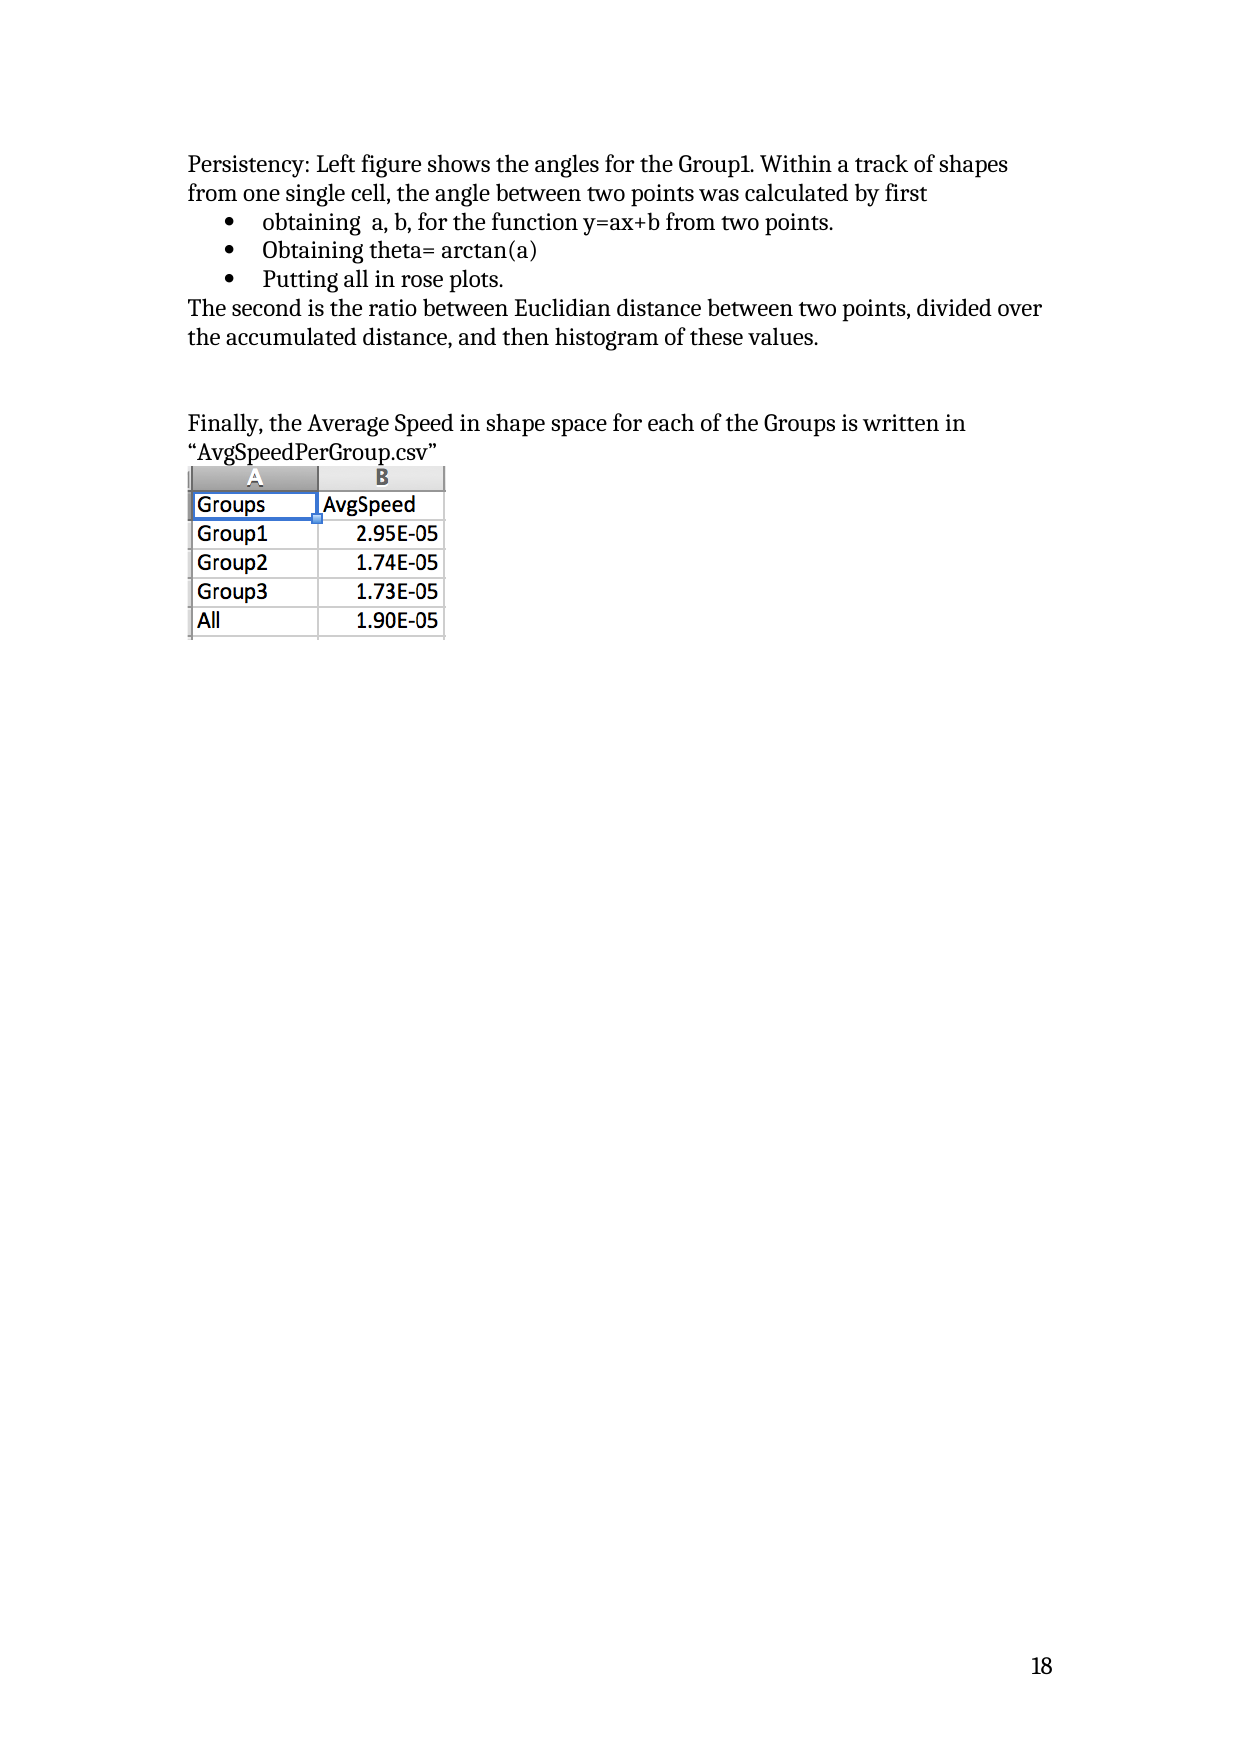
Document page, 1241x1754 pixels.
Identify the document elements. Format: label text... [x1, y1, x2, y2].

list Putting all in rose plots. [225, 265, 1053, 294]
text Persistency: Left figure shows the angles for the Group1. Within a track of shapes from one single cell, the angle between two points was calculated by first [187, 150, 1053, 207]
list obtaining a, b, for the function y=ax+b from two points. [225, 207, 1053, 236]
list Obtaining theta= arctan(a) [225, 236, 1053, 265]
text The second is the ratio between Euclidian distance between two points, divided over the accumulated distance, and then histogram of these values. [187, 294, 1053, 351]
text Finally, the Average Speed in shape space for each of the Groups is written in “AvgSpeedPerGroup.csv” [187, 409, 1053, 466]
picture [187, 466, 446, 640]
